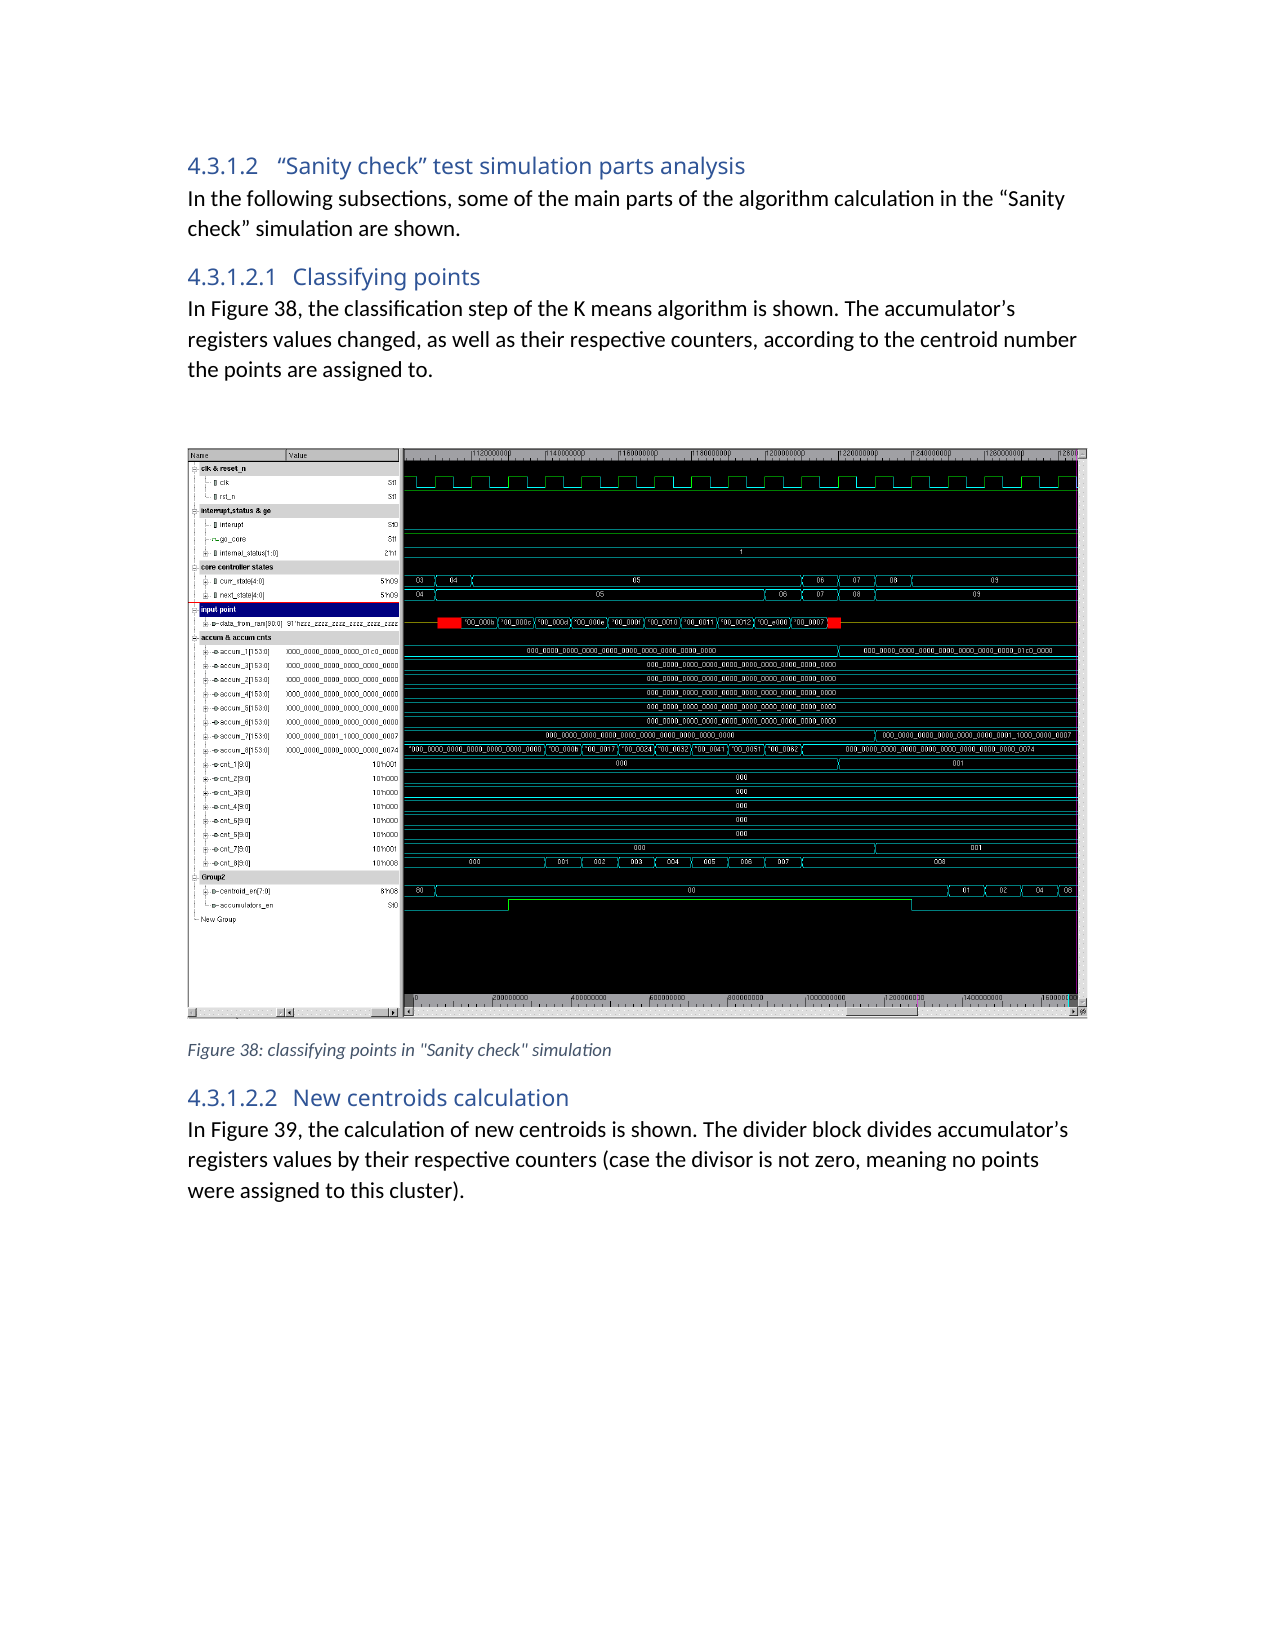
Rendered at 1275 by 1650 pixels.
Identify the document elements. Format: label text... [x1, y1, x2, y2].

picture [187, 448, 1088, 1019]
text In the following subsections, some of the main parts of the algorithm calculation in the “Sanity check” simulation are shown. [187, 184, 1087, 242]
text In Figure 36, the calculation of new centroids is shown. The divider block divides accumulator’s registers values by their respective counters (case the divisor is not zero, meaning no points were assigned to this cluster). [187, 1115, 1087, 1204]
subtitle Classifying points [187, 261, 1087, 292]
subtitle New centroids calculation [187, 1082, 1087, 1113]
subtitle “Sanity check” test simulation parts analysis [187, 150, 1087, 181]
text In Figure 35, the classification step of the K means algorithm is shown. The accumulator’s registers values changed, as well as their respective counters, according to the centroid number the points are assigned to. [187, 294, 1087, 383]
